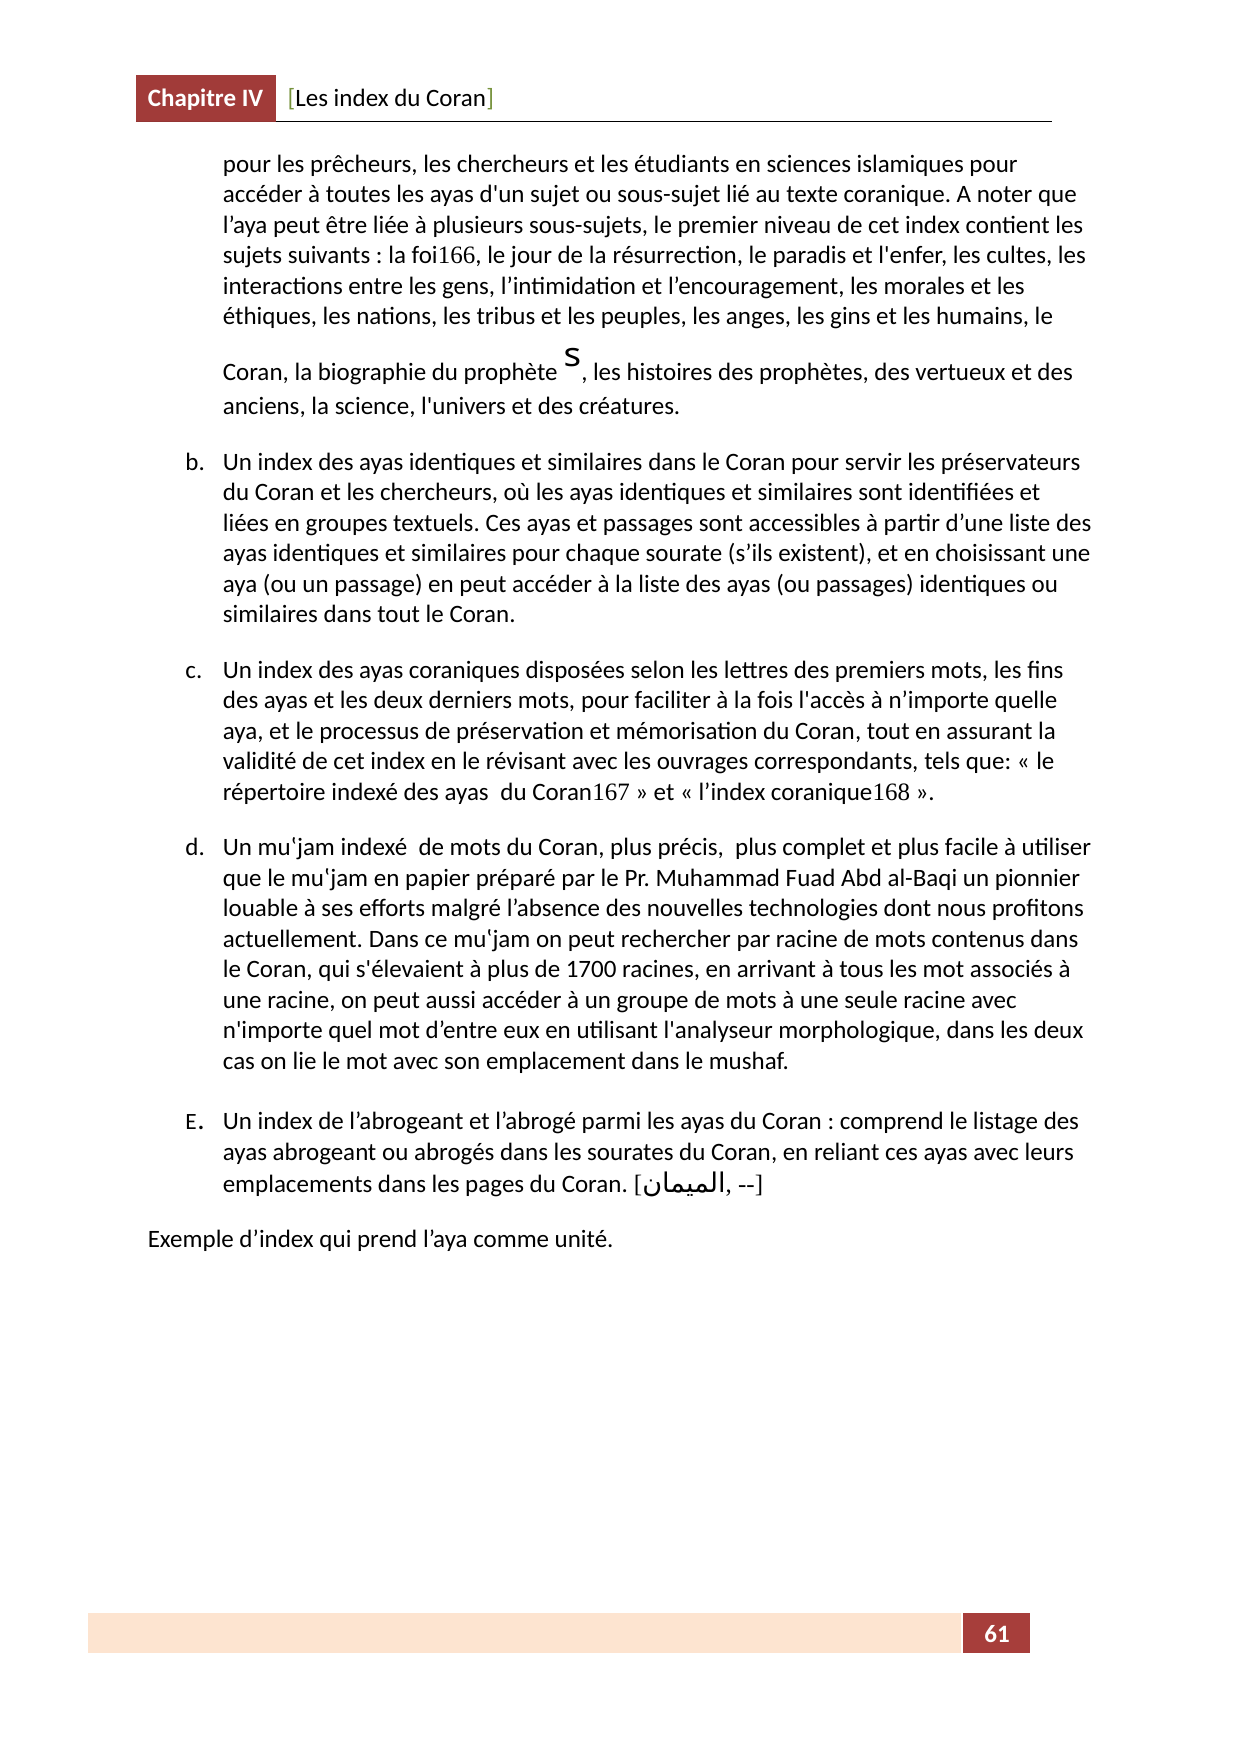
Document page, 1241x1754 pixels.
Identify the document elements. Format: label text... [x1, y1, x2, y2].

list Un index de l’abrogeant et l’abrogé parmi les ayas du Coran : comprend le listage des ayas abrogeant ou abrogés dans les sourates du Coran, en reliant ces ayas avec leurs emplacements dans les pages du Coran. [185, 1101, 1092, 1198]
list Un index des ayas coraniques disposées selon les lettres des premiers mots, les fins des ayas et les deux derniers mots, pour faciliter à la fois l'accès à n’importe quelle aya, et le processus de préservation et mémorisation du Coran, tout en assurant la validité de cet index en le révisant avec les ouvrages correspondants, tels que: « le répertoire indexé des ayas du Coran » et « l’index coranique ». [185, 654, 1092, 807]
list Un index des ayas identiques et similaires dans le Coran pour servir les préservateurs du Coran et les chercheurs, où les ayas identiques et similaires sont identifiées et liées en groupes textuels. Ces ayas et passages sont accessibles à partir d’une liste des ayas identiques et similaires pour chaque sourate (s’ils existent), et en choisissant une aya (ou un passage) en peut accéder à la liste des ayas (ou passages) identiques ou similaires dans tout le Coran. [185, 446, 1092, 629]
text Exemple d’index qui prend l’aya comme unité. [148, 1223, 1092, 1254]
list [185, 148, 1092, 421]
list Un mu‛jam indexé de mots du Coran, plus précis, plus complet et plus facile à utiliser que le mu‛jam en papier préparé par le Pr. Muhammad Fuad Abd al-Baqi un pionnier louable à ses efforts malgré l’absence des nouvelles technologies dont nous profitons actuellement. Dans ce mu‛jam on peut rechercher par racine de mots contenus dans le Coran, qui s'élevaient à plus de 1700 racines, en arrivant à tous les mot associés à une racine, on peut aussi accéder à un groupe de mots à une seule racine avec n'importe quel mot d’entre eux en utilisant l'analyseur morphologique, dans les deux cas on lie le mot avec son emplacement dans le mushaf. [185, 832, 1092, 1076]
